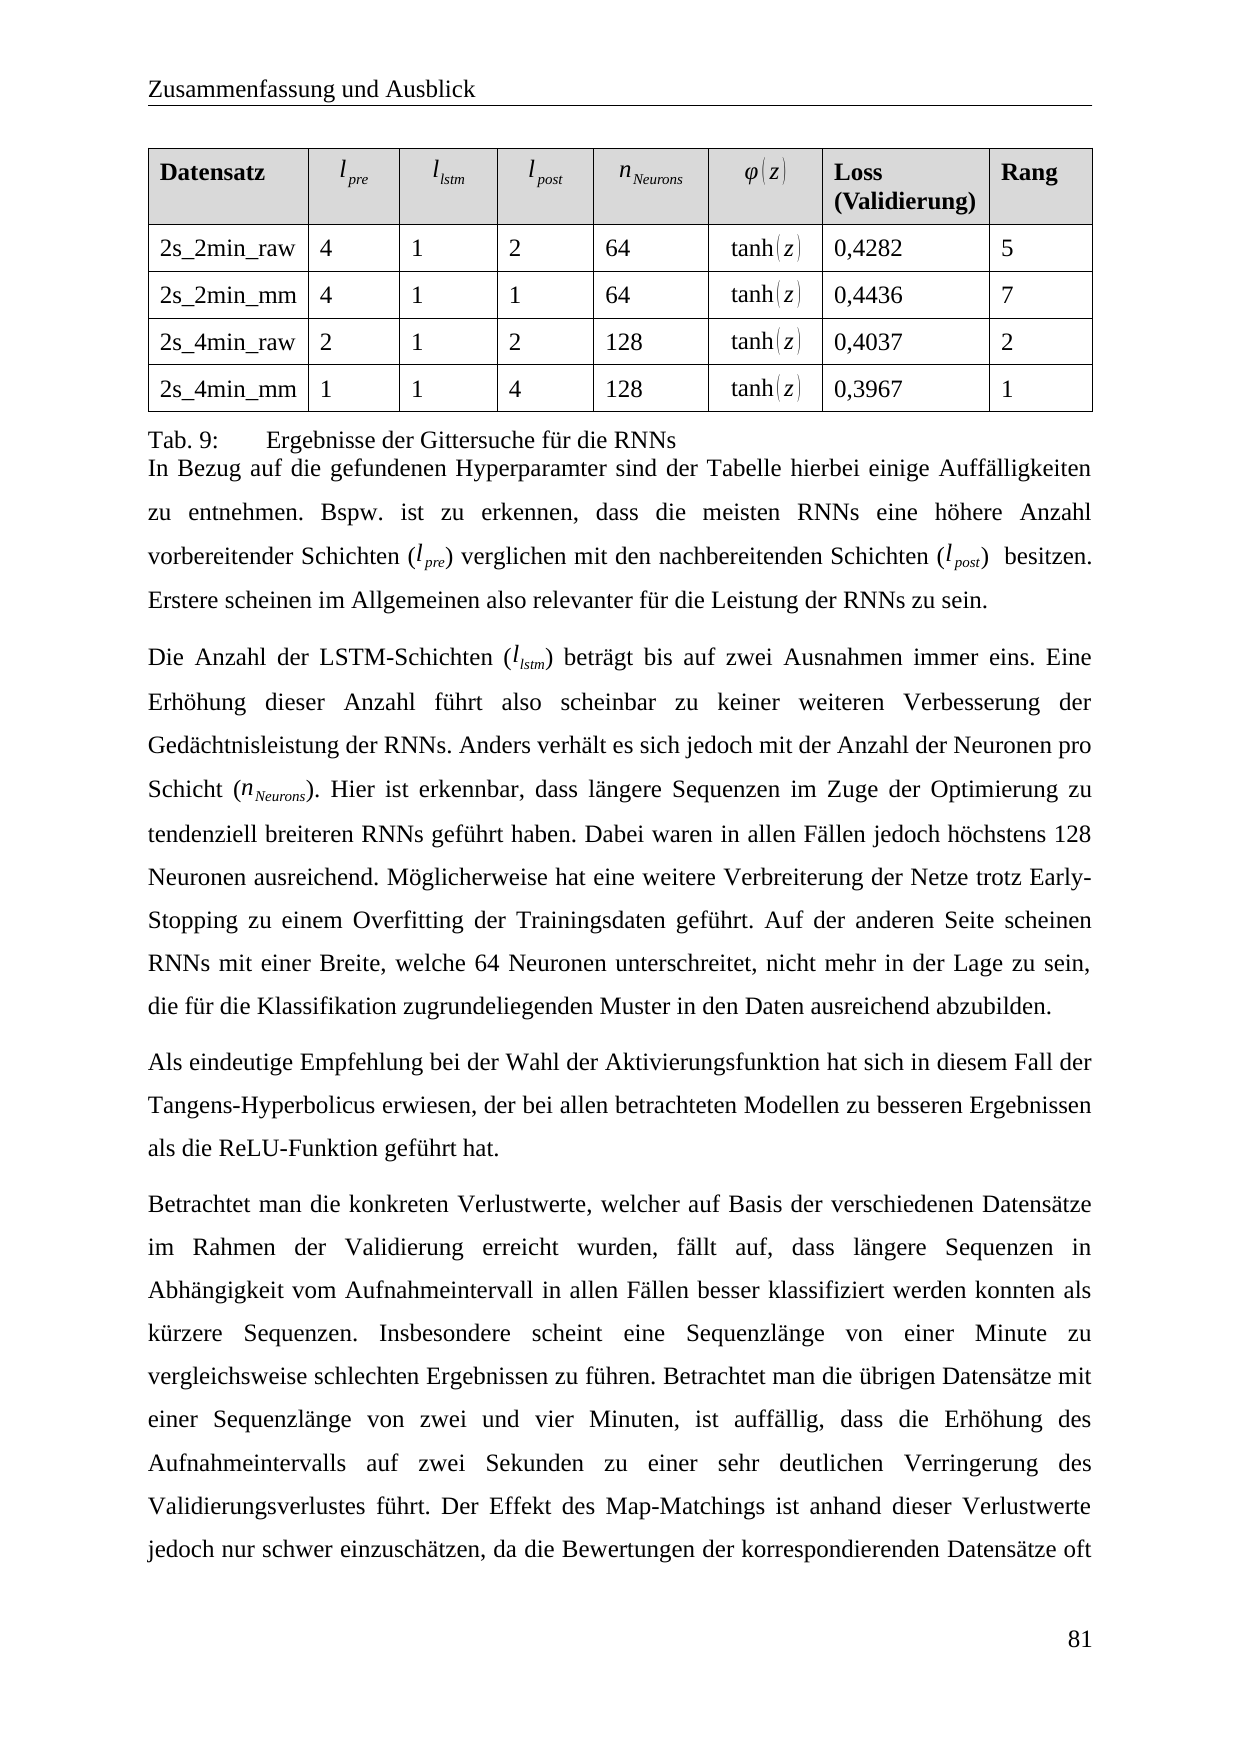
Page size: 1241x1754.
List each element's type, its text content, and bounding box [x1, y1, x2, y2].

table_cell 64 [594, 272, 708, 317]
table_cell 4 [309, 272, 399, 317]
table_header Datensatz [149, 149, 308, 224]
table_cell 2s_4min_raw [149, 319, 308, 364]
table_cell 128 [594, 365, 708, 411]
table_header [309, 149, 399, 224]
table_cell 2 [498, 319, 593, 364]
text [148, 1189, 1092, 1563]
table_cell 128 [594, 319, 708, 364]
table_cell [709, 225, 822, 271]
text Als eindeutige Empfehlung bei der Wahl der Aktivierungsfunktion hat sich in diesem Fall der Tangens-Hyperbolicus erwiesen, der bei allen betrachteten Modellen zu besseren Ergebnissen als die ReLU-Funktion geführt hat. [148, 1047, 1092, 1162]
table_cell [709, 365, 822, 411]
table_cell [709, 319, 822, 364]
table_cell 1 [309, 365, 399, 411]
table_cell 0,4436 [823, 272, 989, 317]
table_header Rang [990, 149, 1092, 224]
table_cell 4 [309, 225, 399, 271]
table_cell [709, 272, 822, 317]
table_cell 2 [309, 319, 399, 364]
table_cell 2 [990, 319, 1092, 364]
table_header [709, 149, 822, 224]
table_cell 0,3967 [823, 365, 989, 411]
table_cell 1 [498, 272, 593, 317]
table_header [400, 149, 497, 224]
table_cell 2s_2min_mm [149, 272, 308, 317]
table_cell 1 [400, 365, 497, 411]
table_cell 0,4037 [823, 319, 989, 364]
text In Bezug auf die gefundenen Hyperparamter sind der Tabelle hierbei einige Auffälligkeiten zu entnehmen. Bspw. ist zu erkennen, dass die meisten RNNs eine höhere Anzahl vorbereitender Schichten () verglichen mit den nachbereitenden Schichten () besitzen. Erstere scheinen im Allgemeinen also relevanter für die Leistung der RNNs zu sein. [148, 453, 1092, 614]
table_cell 5 [990, 225, 1092, 271]
table_cell 1 [400, 225, 497, 271]
table_cell 2 [498, 225, 593, 271]
table_cell 2s_4min_mm [149, 365, 308, 411]
table_cell 1 [400, 319, 497, 364]
table_header [498, 149, 593, 224]
table_cell 7 [990, 272, 1092, 317]
table_cell 2s_2min_raw [149, 225, 308, 271]
text Die Anzahl der LSTM-Schichten () beträgt bis auf zwei Ausnahmen immer eins. Eine Erhöhung dieser Anzahl führt also scheinbar zu keiner weiteren Verbesserung der Gedächtnisleistung der RNNs. Anders verhält es sich jedoch mit der Anzahl der Neuronen pro Schicht (). Hier ist erkennbar, dass längere Sequenzen im Zuge der Optimierung zu tendenziell breiteren RNNs geführt haben. Dabei waren in allen Fällen jedoch höchstens 128 Neuronen ausreichend. Möglicherweise hat eine weitere Verbreiterung der Netze trotz Early-Stopping zu einem Overfitting der Trainingsdaten geführt. Auf der anderen Seite scheinen RNNs mit einer Breite, welche 64 Neuronen unterschreitet, nicht mehr in der Lage zu sein, die für die Klassifikation zugrundeliegenden Muster in den Daten ausreichend abzubilden. [148, 641, 1092, 1020]
table_header Loss (Validierung) [823, 149, 989, 224]
table_cell 0,4282 [823, 225, 989, 271]
table_cell 1 [990, 365, 1092, 411]
table_cell 4 [498, 365, 593, 411]
table_cell 1 [400, 272, 497, 317]
table_header [594, 149, 708, 224]
table_cell 64 [594, 225, 708, 271]
